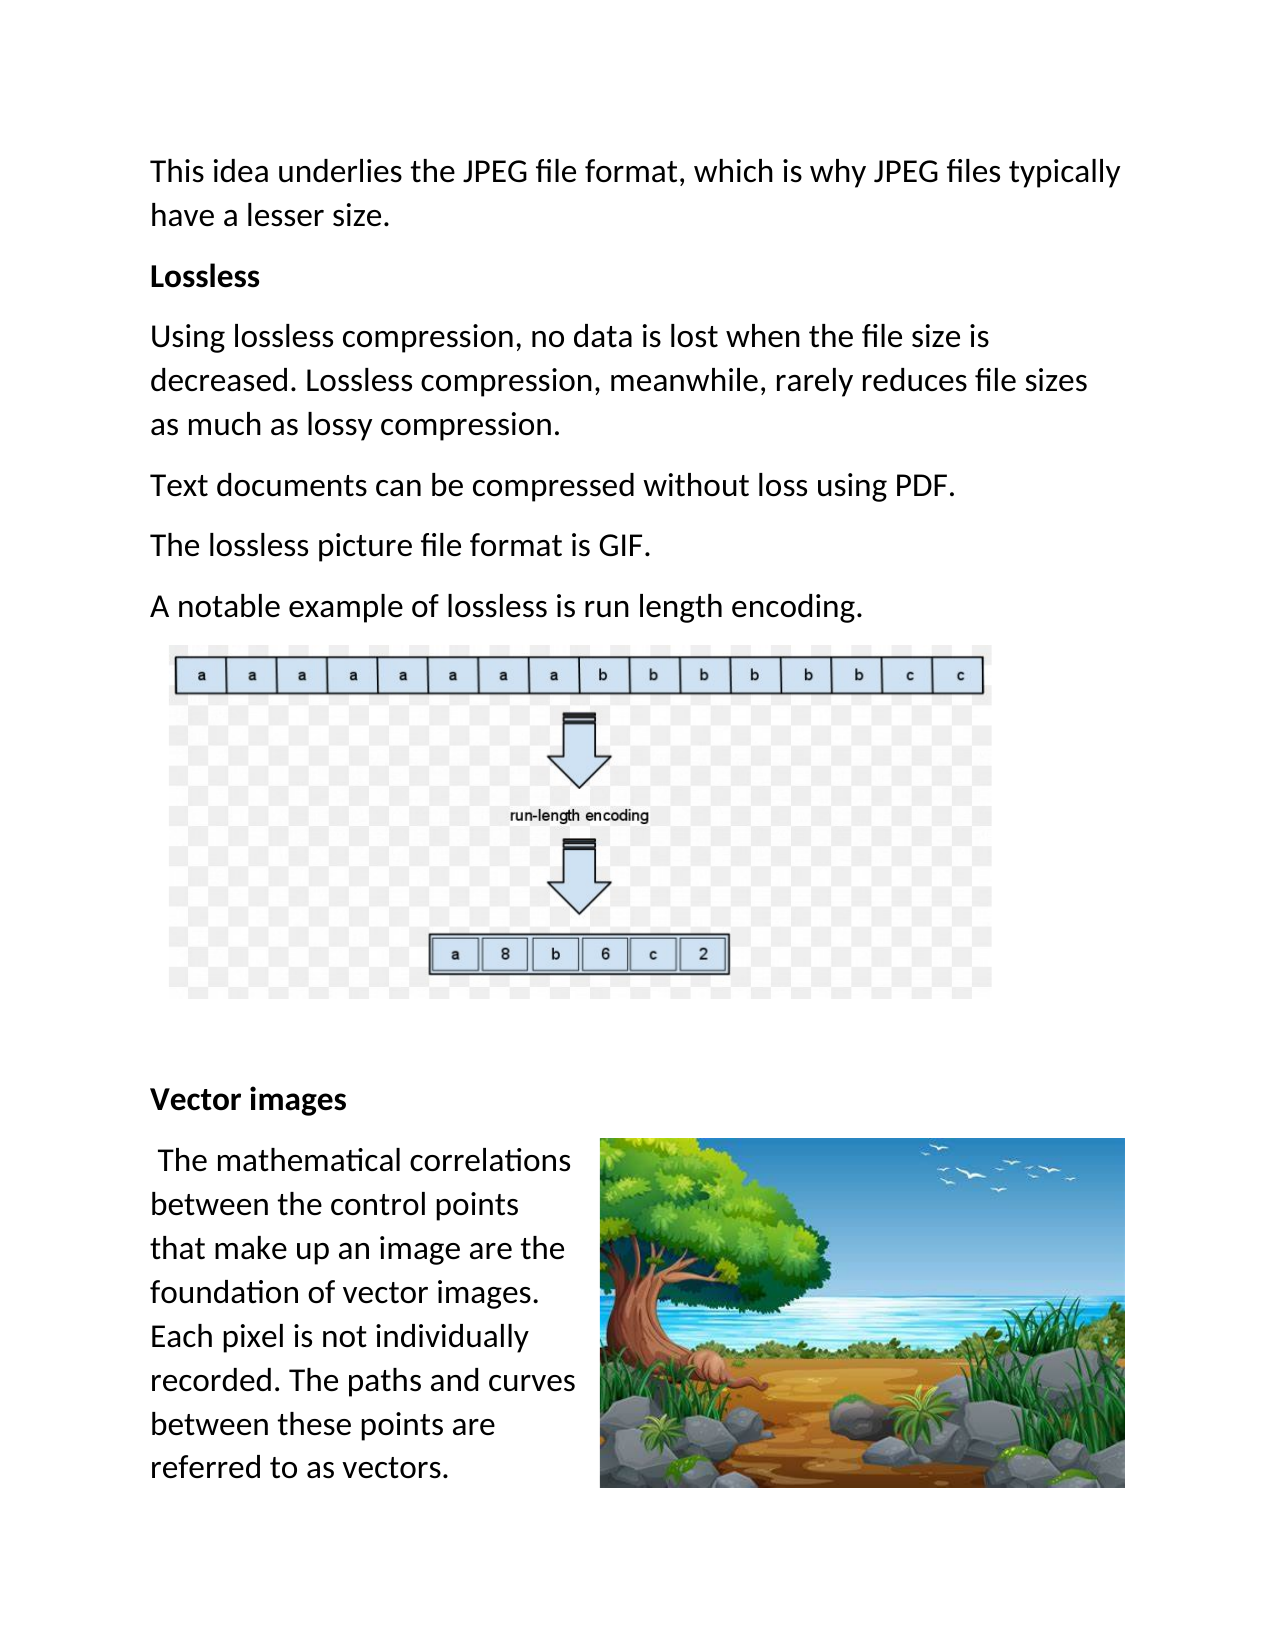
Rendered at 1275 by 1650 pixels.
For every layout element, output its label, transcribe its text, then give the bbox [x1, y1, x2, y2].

text Vector images [150, 1078, 1125, 1119]
text A notable example of lossless is run length encoding. [150, 585, 1125, 626]
text The mathematical correlations between the control points that make up an image are the foundation of vector images. Each pixel is not individually recorded. The paths and curves between these points are referred to as vectors. [150, 1139, 599, 1487]
text This idea underlies the JPEG file format, which is why JPEG files typically have a lesser size. [150, 150, 1125, 235]
text Text documents can be compressed without loss using PDF. [150, 464, 1125, 504]
text Lossless [150, 254, 1125, 295]
text The lossless picture file format is GIF. [150, 524, 1125, 565]
text Using lossless compression, no data is lost when the file size is decreased. Lossless compression, meanwhile, rarely reduces file sizes as much as lossy compression. [150, 315, 1125, 444]
